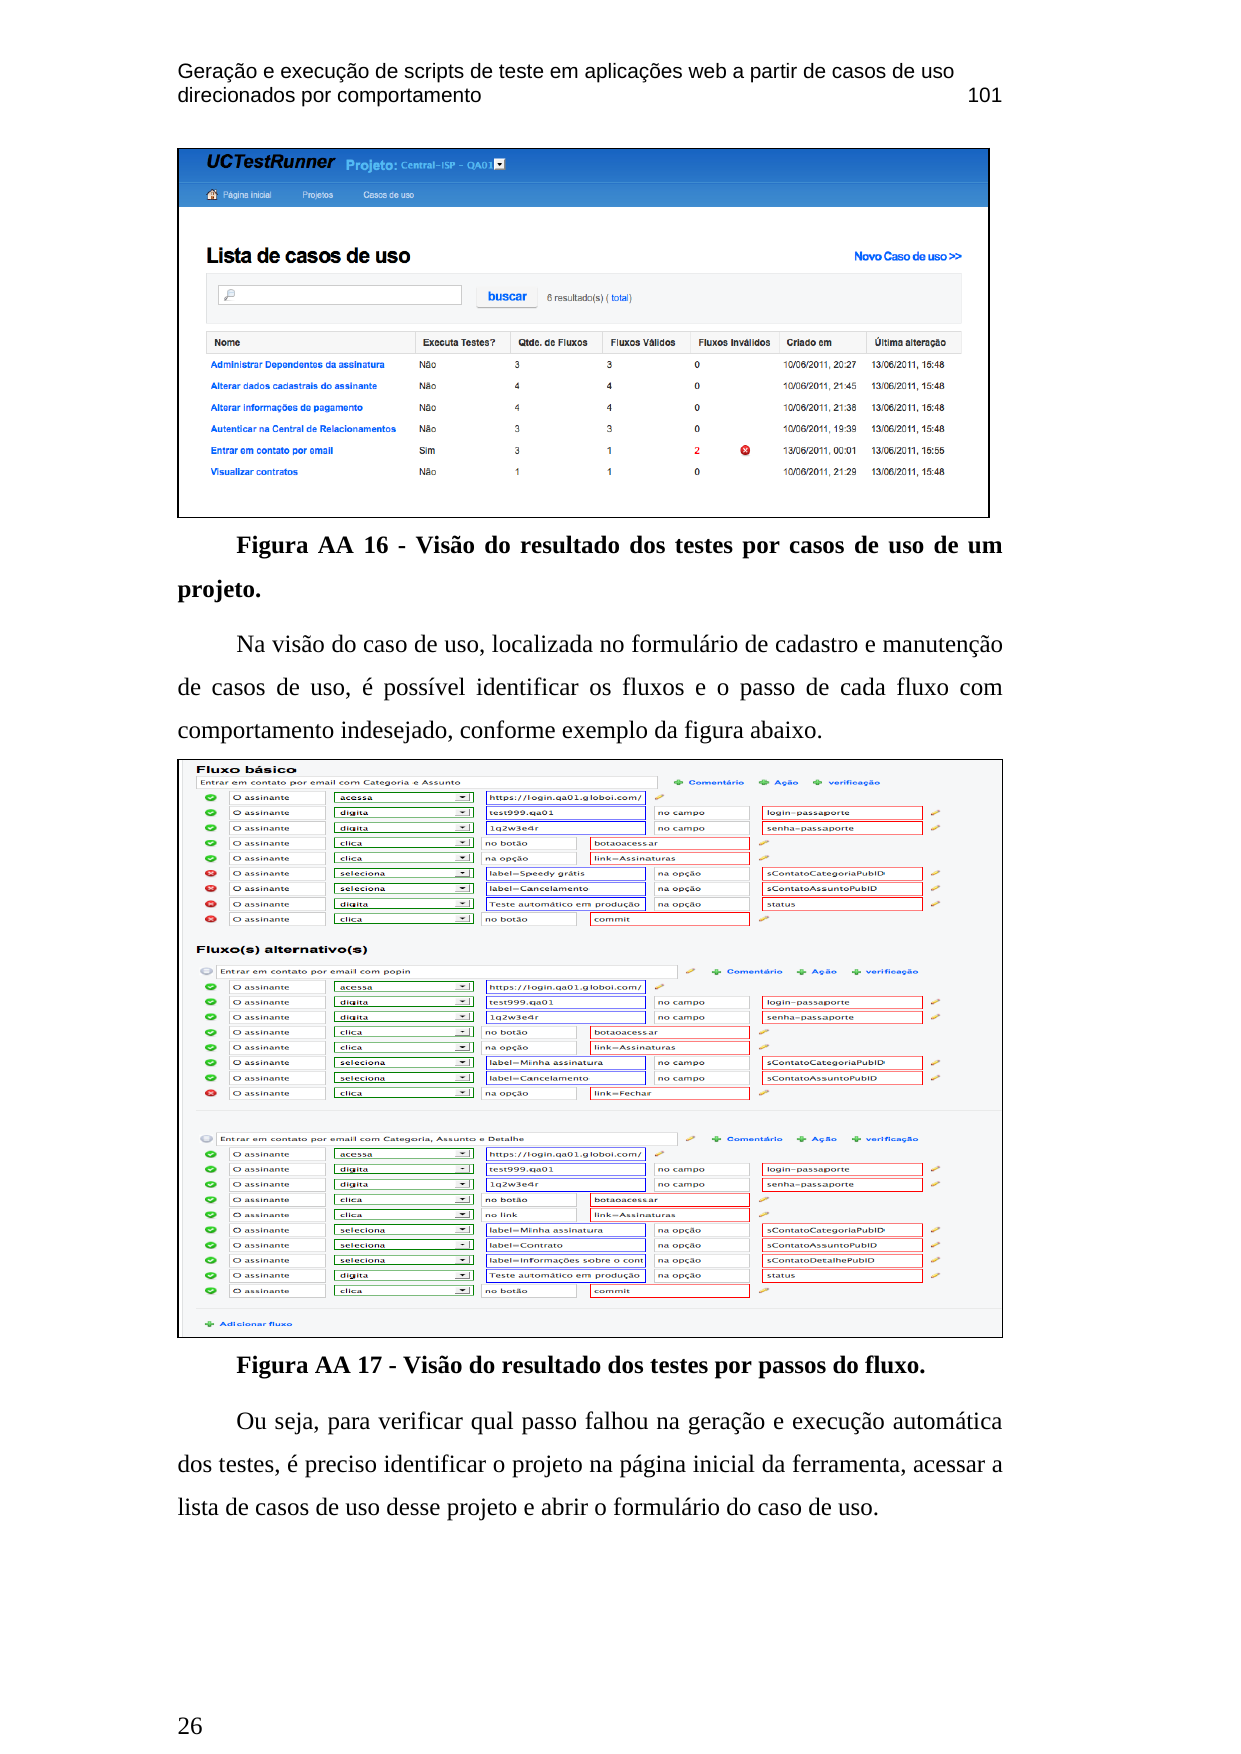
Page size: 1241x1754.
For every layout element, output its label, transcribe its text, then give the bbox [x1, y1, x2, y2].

text Figura AA 16 - Visão do resultado dos testes por casos de uso de um projeto. [177, 531, 1004, 602]
text Ou seja, para verificar qual passo falhou na geração e execução automática dos testes, é preciso identificar o projeto na página inicial da ferramenta, acessar a lista de casos de uso desse projeto e abrir o formulário do caso de uso. [177, 1406, 1004, 1521]
text Figura AA 17 - Visão do resultado dos testes por passos do fluxo. [177, 1351, 1004, 1379]
picture [179, 760, 1002, 1337]
text Na visão do caso de uso, localizada no formulário de cadastro e manutenção de casos de uso, é possível identificar os fluxos e o passo de cada fluxo com comportamento indesejado, conforme exemplo da figura abaixo. [177, 629, 1004, 744]
picture [179, 149, 988, 517]
